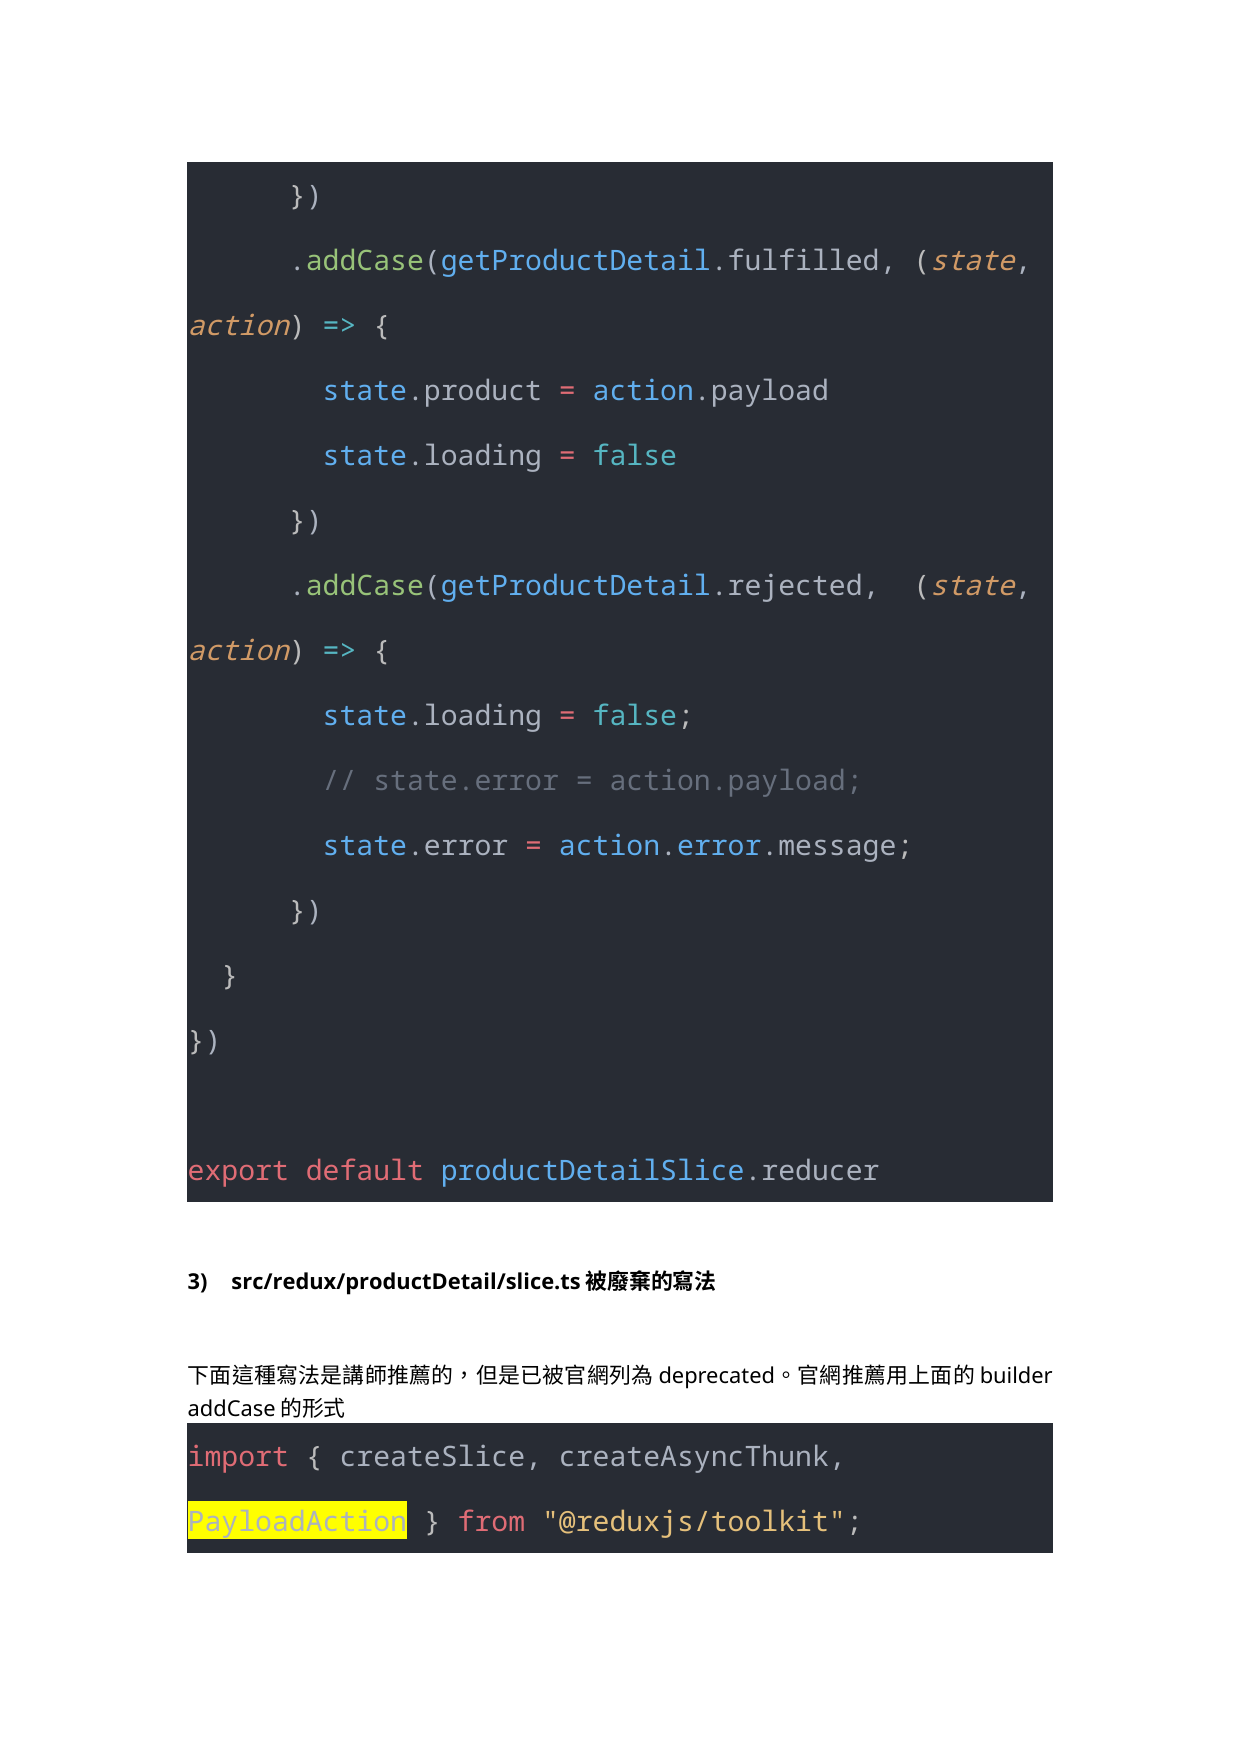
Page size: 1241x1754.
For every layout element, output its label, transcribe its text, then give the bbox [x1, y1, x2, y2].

subtitle src/redux/productDetail/slice.ts被廢棄的寫法 [187, 1264, 1053, 1296]
text }) [187, 1007, 1053, 1072]
text .addCase(getProductDetail.rejected, (state, action) => { [187, 552, 1053, 682]
text state.loading = false [187, 422, 1053, 487]
text state.product = action.payload [187, 357, 1053, 422]
text import { createSlice, createAsyncThunk, PayloadAction } from "@reduxjs/toolkit"; [187, 1423, 1053, 1553]
text }) [187, 162, 1053, 227]
text }) [187, 487, 1053, 552]
text 下面這種寫法是講師推薦的，但是已被官網列為deprecated。官網推薦用上面的builder addCase的形式 [187, 1358, 1053, 1423]
text // state.error = action.payload; [187, 747, 1053, 812]
text }) [187, 877, 1053, 942]
text state.error = action.error.message; [187, 812, 1053, 877]
text state.loading = false; [187, 682, 1053, 747]
text .addCase(getProductDetail.fulfilled, (state, action) => { [187, 227, 1053, 357]
text export default productDetailSlice.reducer [187, 1137, 1053, 1202]
text } [187, 942, 1053, 1007]
